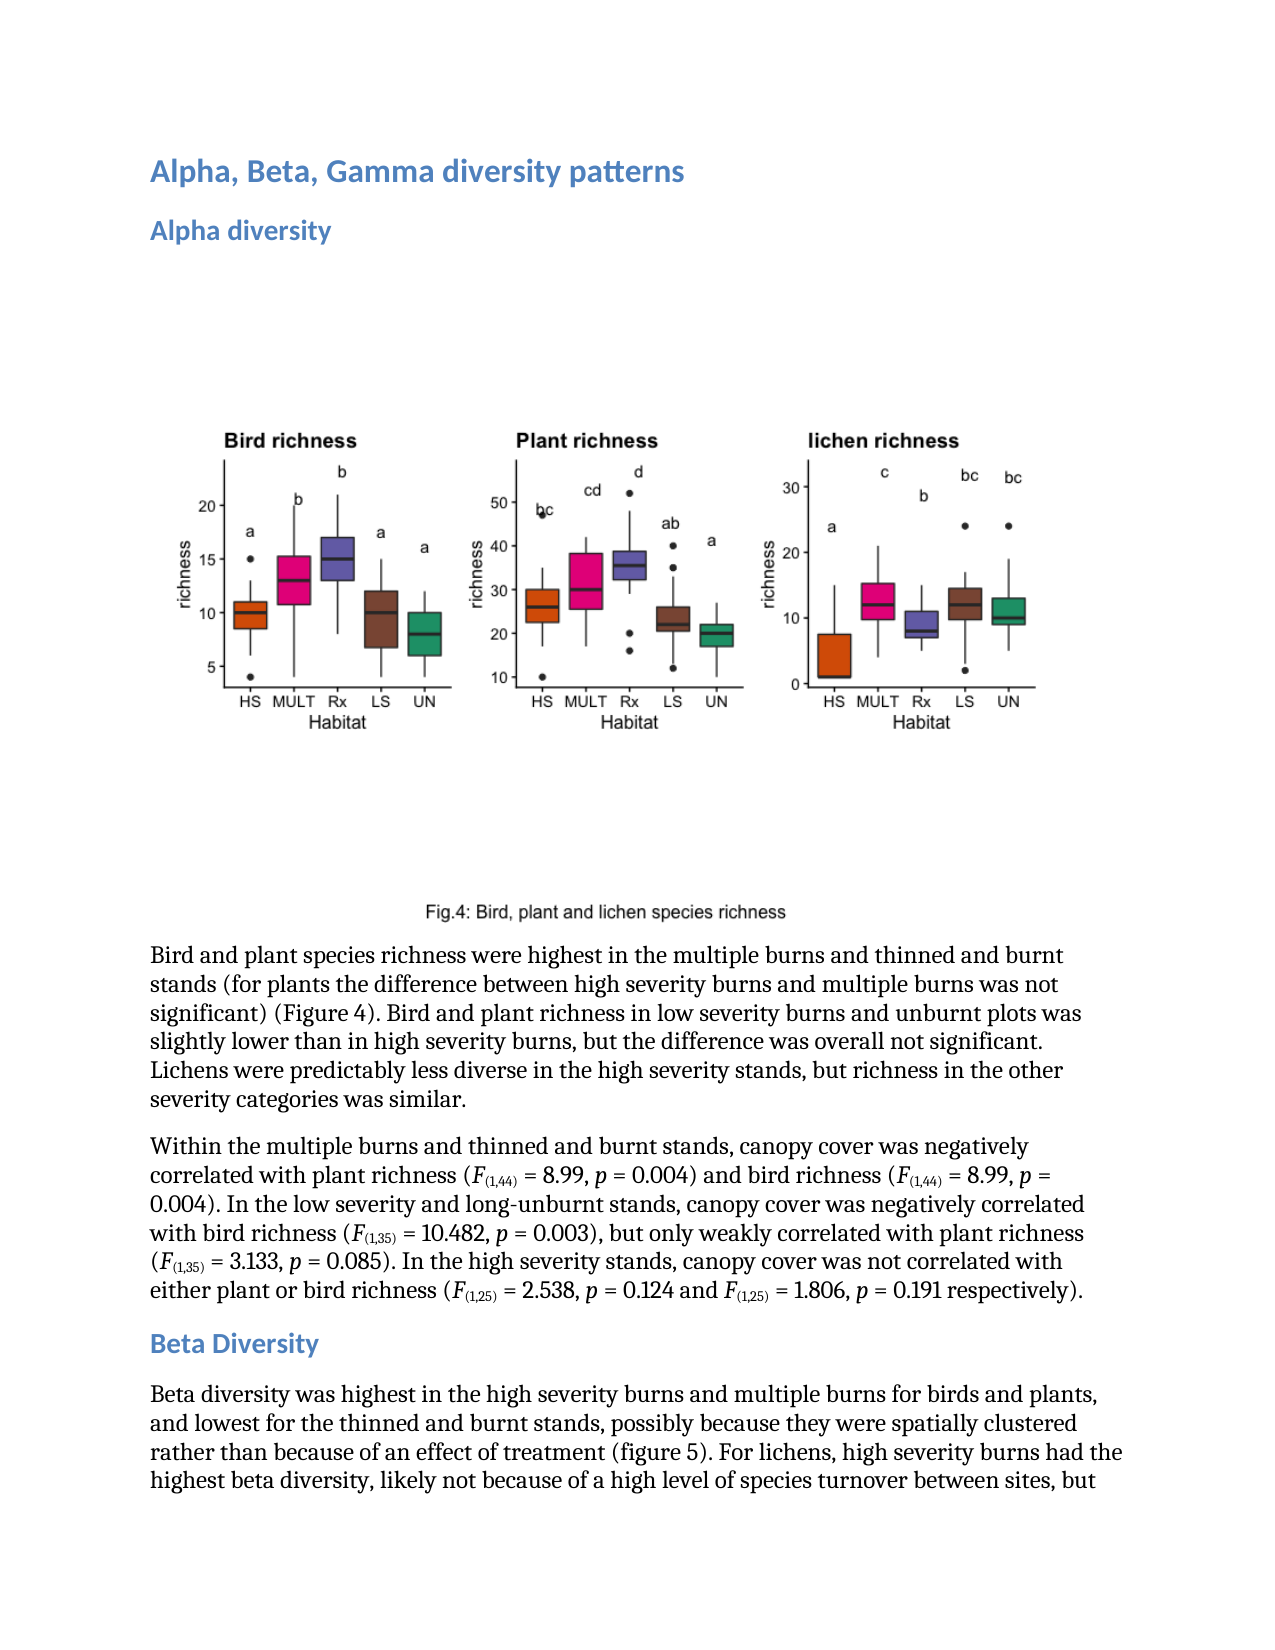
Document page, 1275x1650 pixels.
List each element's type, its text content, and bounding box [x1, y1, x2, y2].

subtitle Beta Diversity [150, 1326, 1125, 1361]
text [150, 1380, 1125, 1495]
subtitle Alpha diversity [150, 212, 1125, 247]
text Bird and plant species richness were highest in the multiple burns and thinned and burnt stands (for plants the difference between high severity burns and multiple burns was not significant) (Figure 4). Bird and plant richness in low severity burns and unburnt plots was slightly lower than in high severity burns, but the difference was overall not significant. Lichens were predictably less diverse in the high severity stands, but richness in the other severity categories was similar. [150, 941, 1125, 1113]
subtitle Alpha, Beta, Gamma diversity patterns [150, 150, 1125, 191]
picture [168, 266, 1044, 923]
text Within the multiple burns and thinned and burnt stands, canopy cover was negatively correlated with plant richness (F(1,44) = 8.99, p = 0.004) and bird richness (F(1,44) = 8.99, p = 0.004). In the low severity and long-unburnt stands, canopy cover was negatively correlated with bird richness (F(1,35) = 10.482, p = 0.003), but only weakly correlated with plant richness (F(1,35) = 3.133, p = 0.085). In the high severity stands, canopy cover was not correlated with either plant or bird richness (F(1,25) = 2.538, p = 0.124 and F(1,25) = 1.806, p = 0.191 respectively). [150, 1132, 1125, 1305]
